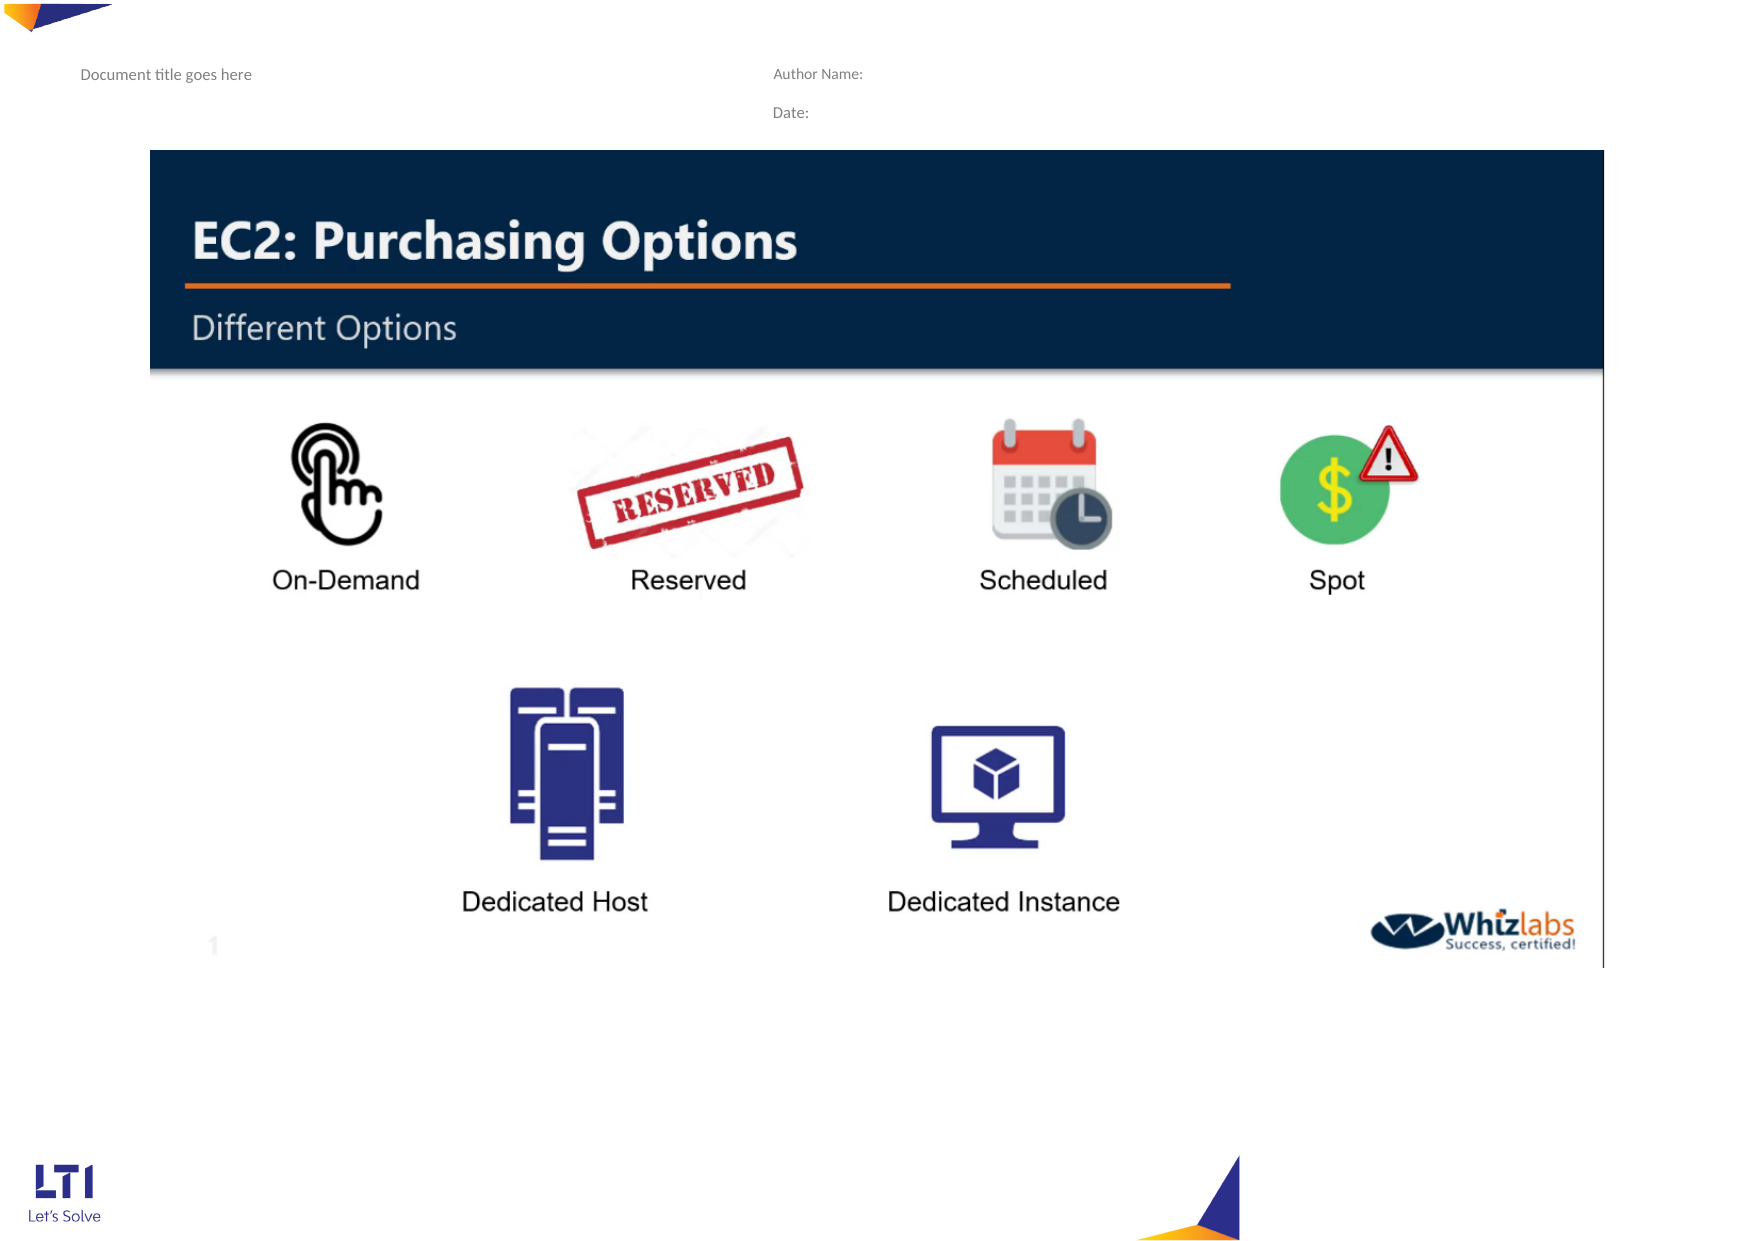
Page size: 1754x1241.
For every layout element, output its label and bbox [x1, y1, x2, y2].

picture [150, 150, 1605, 968]
picture [4, 0, 113, 100]
picture [21, 1155, 105, 1226]
picture [1134, 1156, 1241, 1241]
